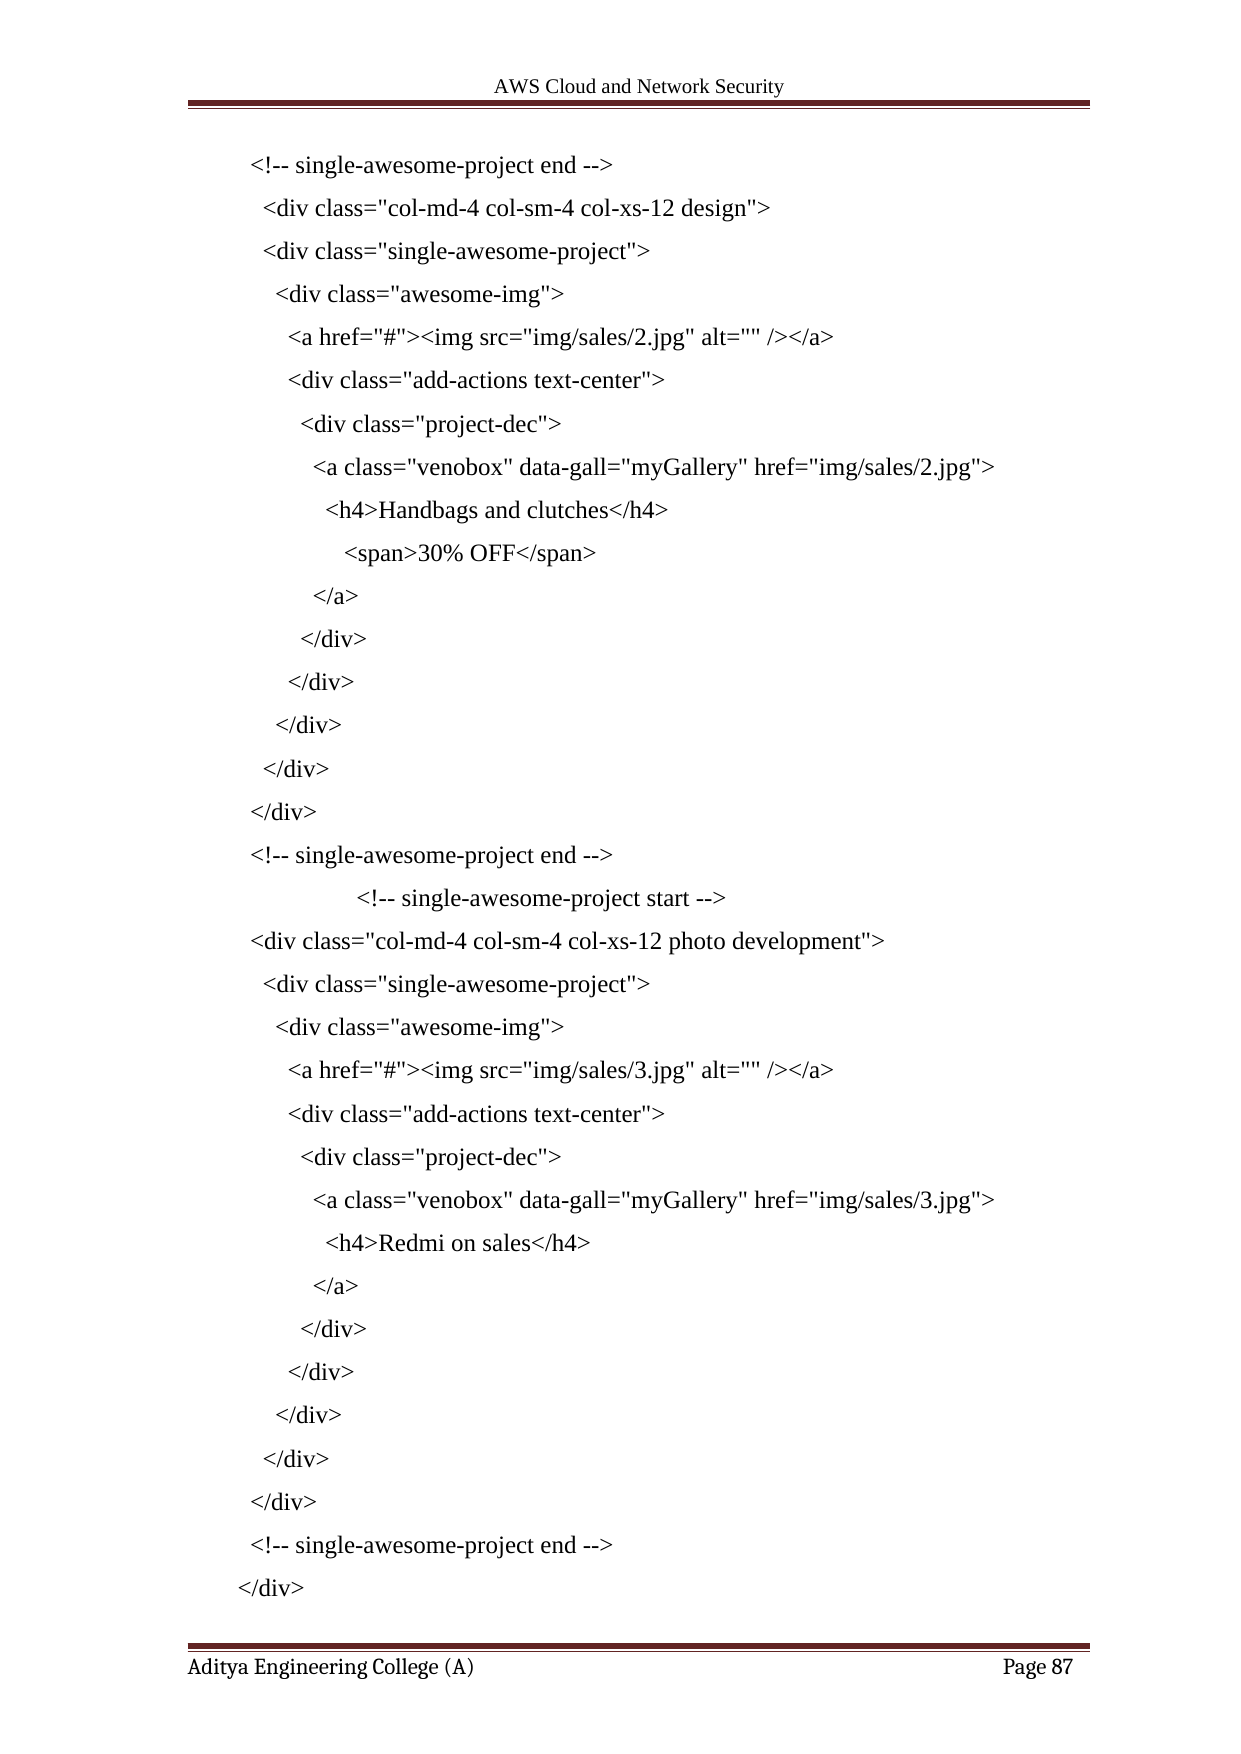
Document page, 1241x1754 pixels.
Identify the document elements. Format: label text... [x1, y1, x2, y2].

text <h4>Handbags and clutches</h4> [187, 495, 1090, 524]
text <div class="single-awesome-project"> [187, 969, 1090, 998]
text <div class="single-awesome-project"> [187, 236, 1090, 265]
text <div class="project-dec"> [187, 1142, 1090, 1171]
text <h4>Redmi on sales</h4> [187, 1228, 1090, 1257]
text <span>30% OFF</span> [187, 538, 1090, 567]
text <div class="col-md-4 col-sm-4 col-xs-12 photo development"> [187, 926, 1090, 955]
text </a> [187, 1271, 1090, 1300]
text </div> [187, 711, 1090, 739]
text <a href="#"><img src="img/sales/2.jpg" alt="" /></a> [187, 322, 1090, 351]
text </div> [187, 667, 1090, 696]
text <div class="project-dec"> [187, 409, 1090, 437]
text </div> [187, 1314, 1090, 1343]
text <div class="col-md-4 col-sm-4 col-xs-12 design"> [187, 193, 1090, 222]
text <!-- single-awesome-project end --> [187, 150, 1090, 179]
text <div class="awesome-img"> [187, 1012, 1090, 1041]
text <a class="venobox" data-gall="myGallery" href="img/sales/2.jpg"> [187, 452, 1090, 481]
text </div> [187, 1487, 1090, 1516]
text <div class="add-actions text-center"> [187, 366, 1090, 394]
text <!-- single-awesome-project end --> [187, 1530, 1090, 1559]
text <!-- single-awesome-project end --> [187, 840, 1090, 869]
text <!-- single-awesome-project start --> [187, 883, 1090, 912]
text </div> [187, 1573, 1090, 1602]
text <a class="venobox" data-gall="myGallery" href="img/sales/3.jpg"> [187, 1185, 1090, 1214]
text <div class="add-actions text-center"> [187, 1099, 1090, 1127]
text </div> [187, 797, 1090, 826]
text </a> [187, 581, 1090, 610]
text <a href="#"><img src="img/sales/3.jpg" alt="" /></a> [187, 1056, 1090, 1084]
text <div class="awesome-img"> [187, 279, 1090, 308]
text </div> [187, 754, 1090, 782]
text </div> [187, 1401, 1090, 1429]
text </div> [187, 1357, 1090, 1386]
text </div> [187, 624, 1090, 653]
text </div> [187, 1444, 1090, 1472]
